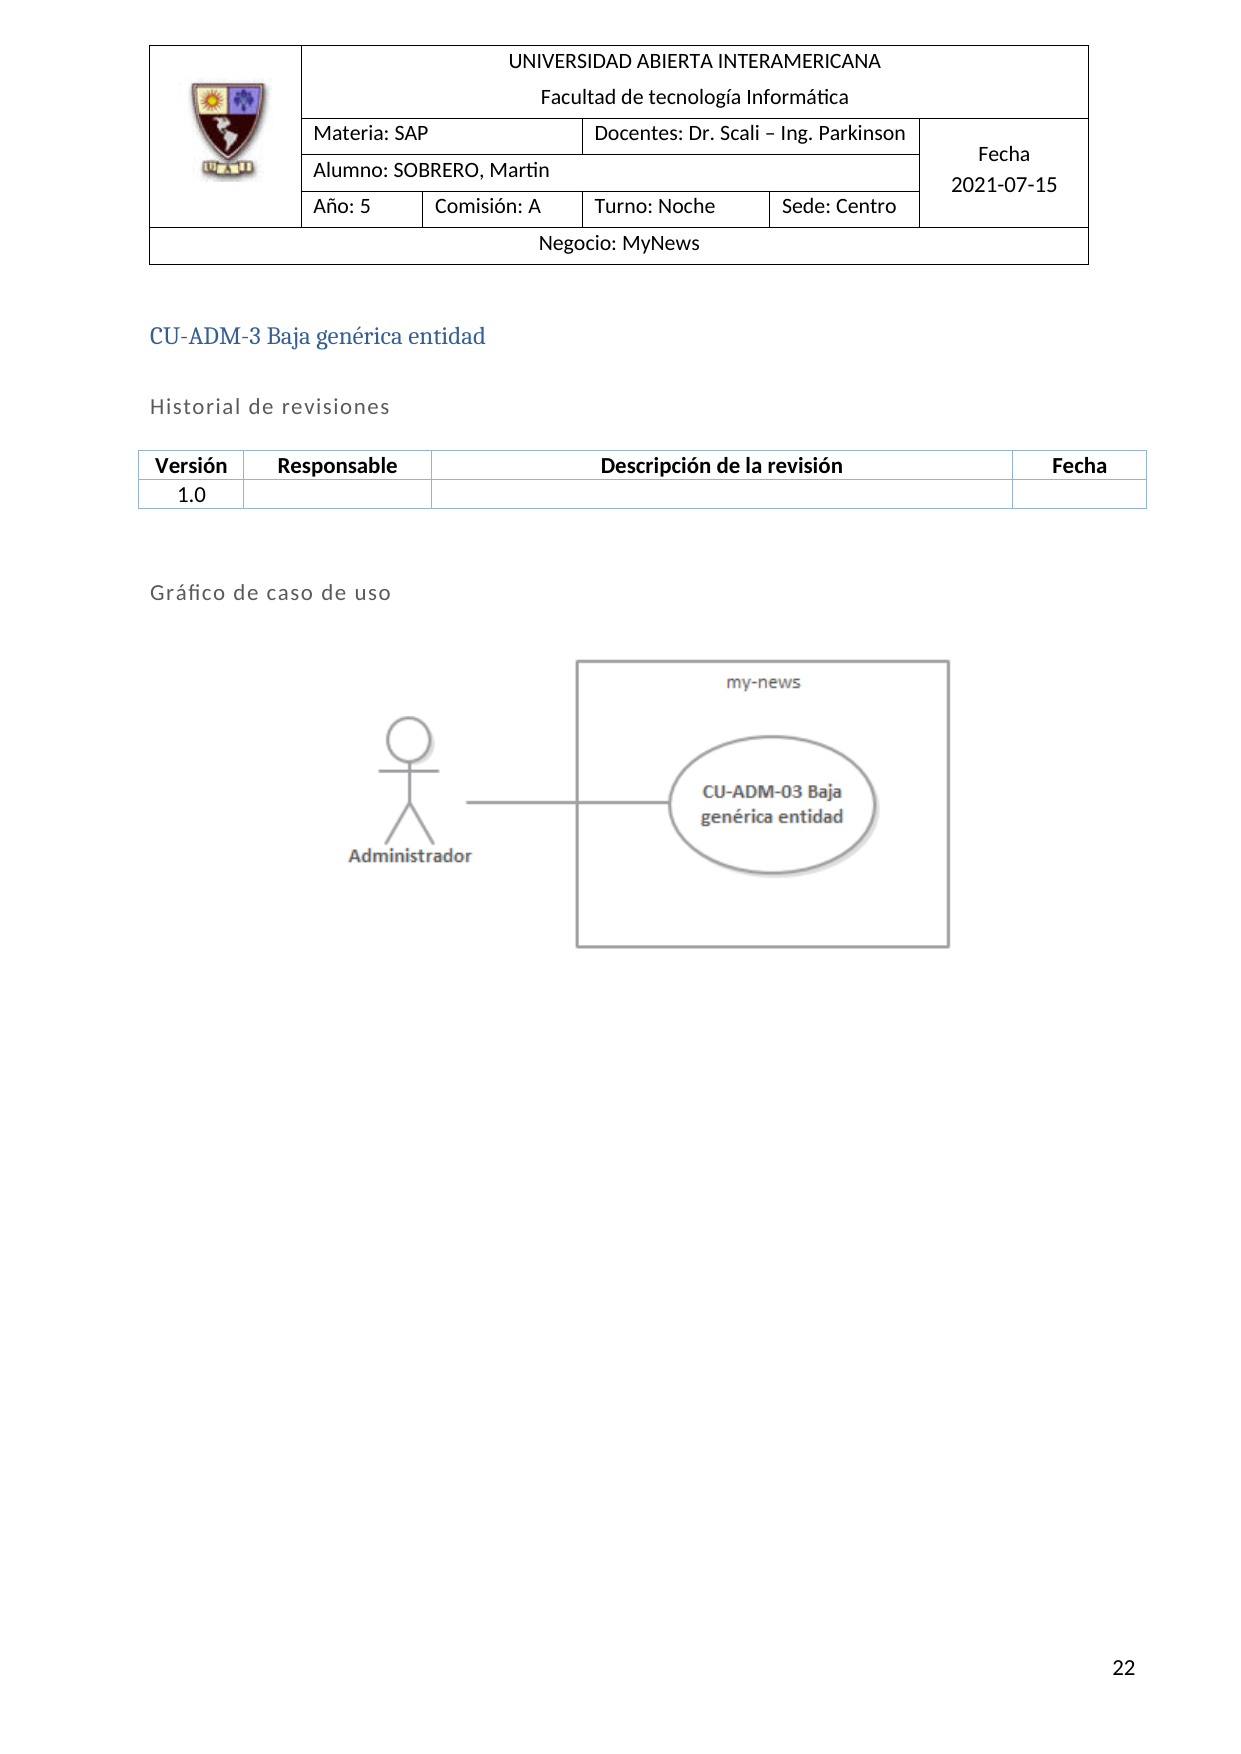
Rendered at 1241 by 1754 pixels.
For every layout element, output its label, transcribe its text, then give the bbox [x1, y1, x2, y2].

table_header Versión [139, 451, 243, 479]
table_cell [1013, 480, 1146, 508]
table_header Fecha [1013, 451, 1146, 479]
subtitle CU-ADM-3 Baja genérica entidad [150, 322, 1135, 351]
picture [330, 635, 955, 955]
table_cell 1.0 [139, 480, 243, 508]
picture [177, 74, 278, 187]
table_header Descripción de la revisión [432, 451, 1012, 479]
subtitle Historial de revisiones [150, 392, 1135, 421]
table_cell [244, 480, 431, 508]
table_cell [432, 480, 1012, 508]
subtitle Gráfico de caso de uso [150, 578, 1135, 607]
table_header Responsable [244, 451, 431, 479]
